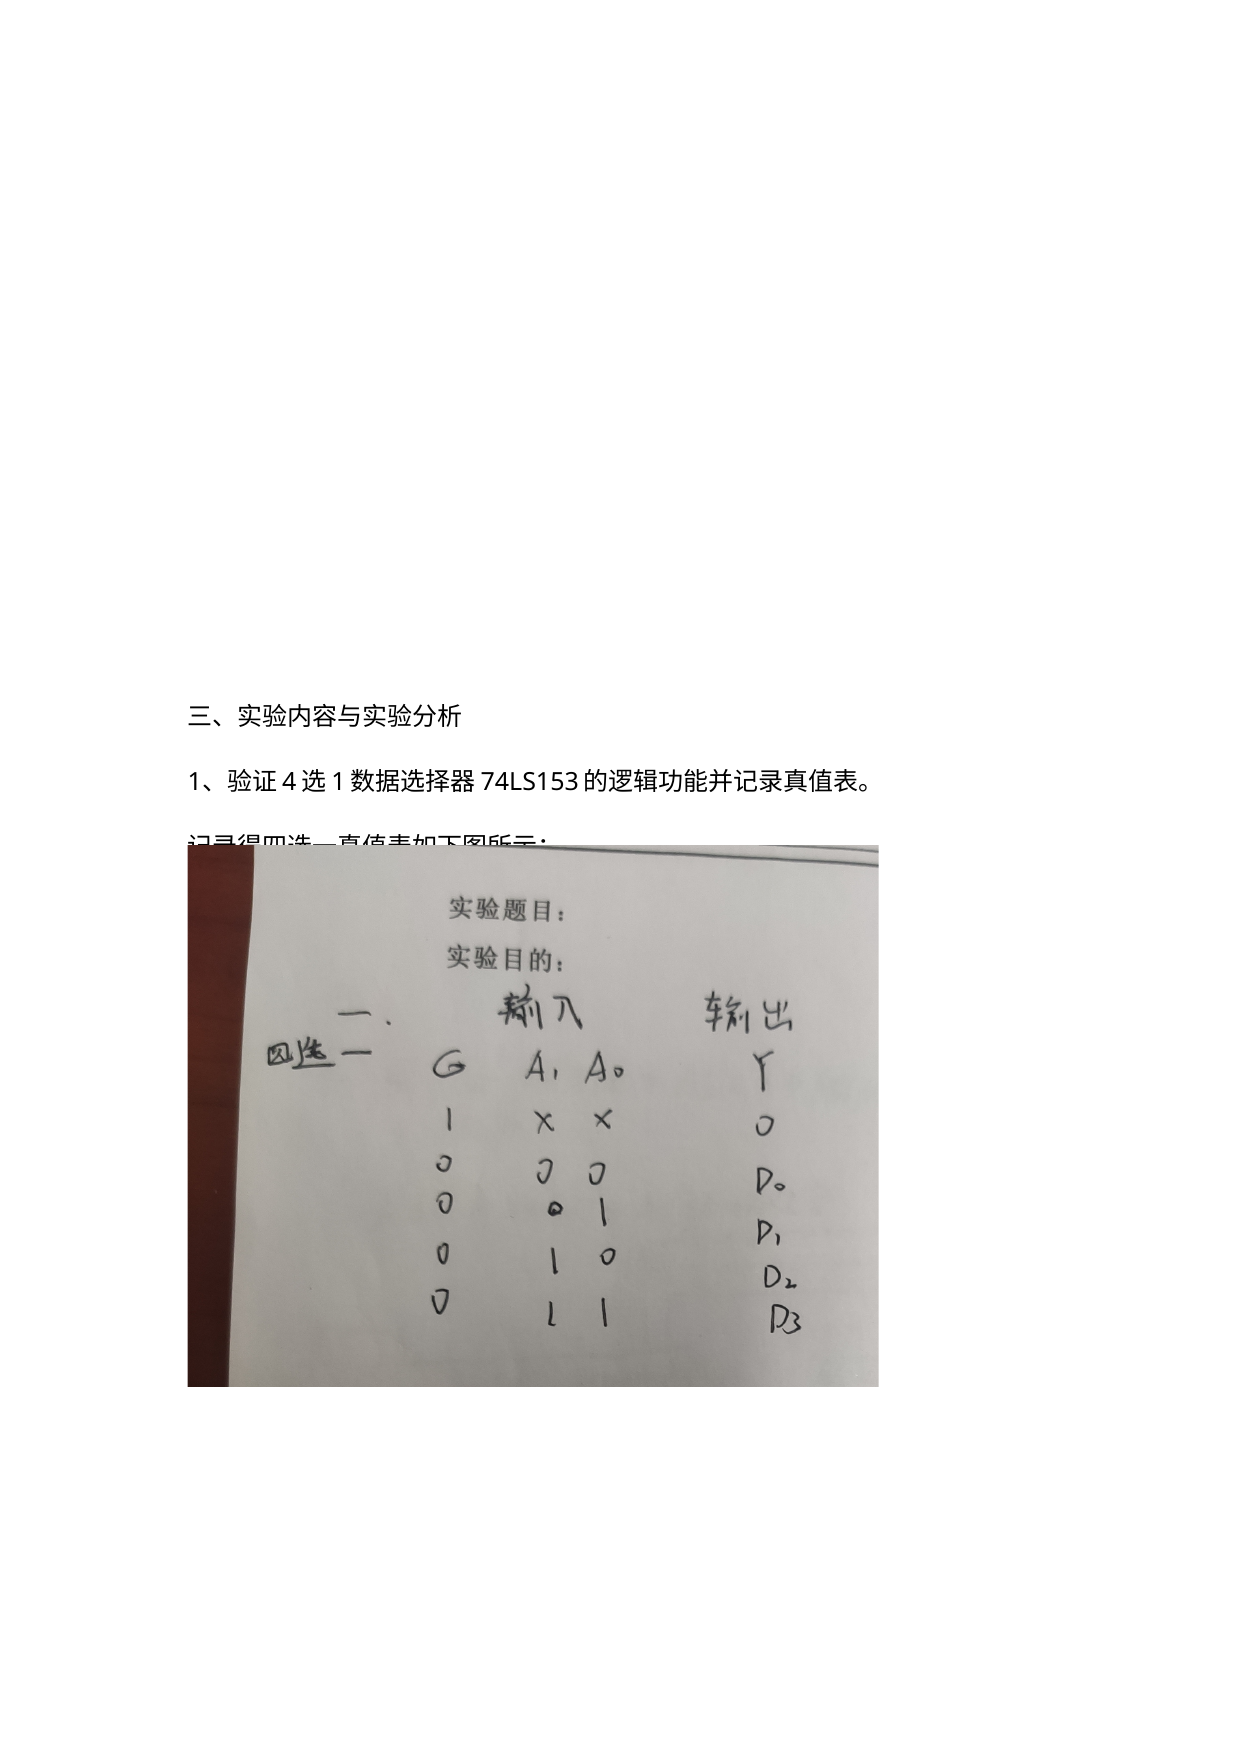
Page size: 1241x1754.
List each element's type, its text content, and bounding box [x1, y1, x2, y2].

text 记录得四选一真值表如下图所示： [187, 812, 1053, 877]
picture [187, 845, 879, 1387]
text 三、实验内容与实验分析 [187, 682, 1053, 747]
text 1、验证4选1数据选择器74LS153的逻辑功能并记录真值表。 [187, 747, 1053, 812]
